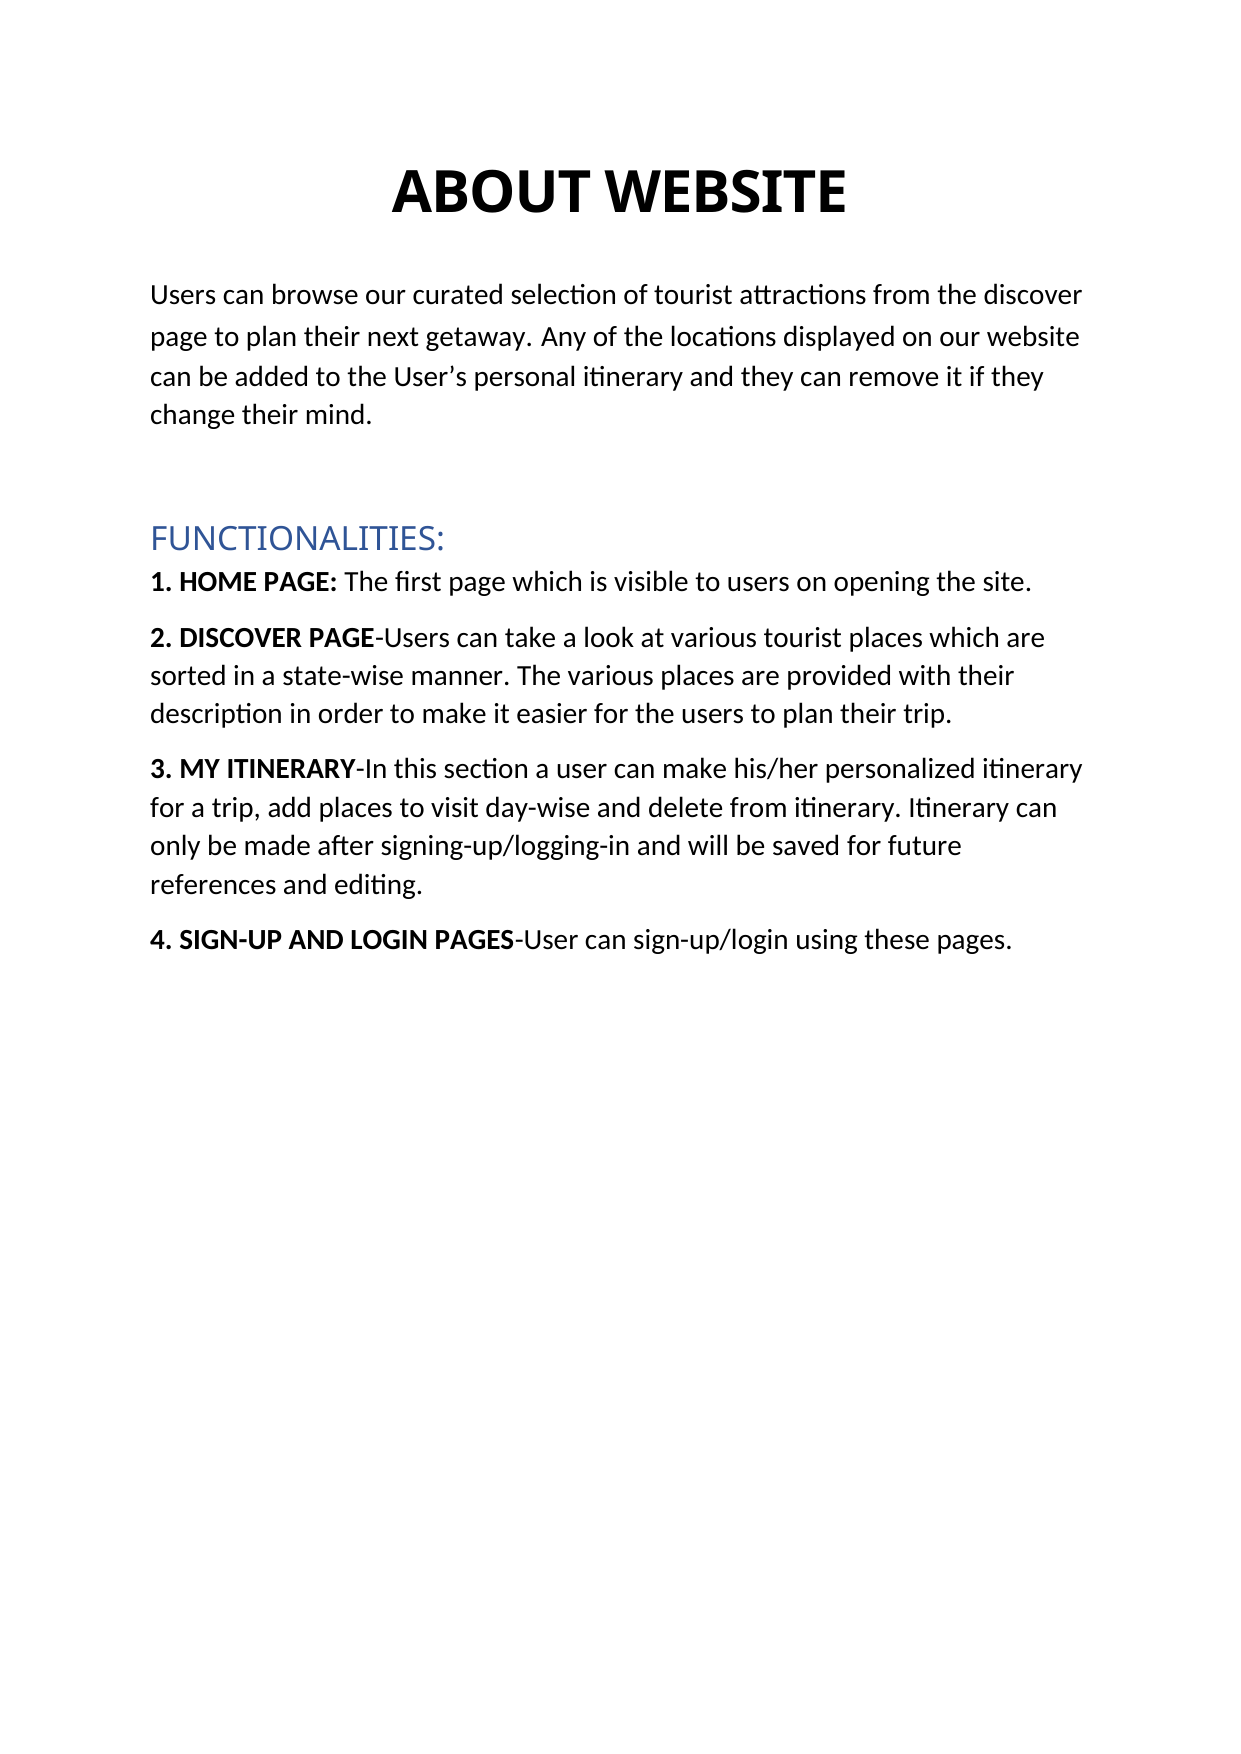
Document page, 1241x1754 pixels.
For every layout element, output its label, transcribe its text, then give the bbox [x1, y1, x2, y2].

text 2. DISCOVER PAGE-Users can take a look at various tourist places which are sorted in a state-wise manner. The various places are provided with their description in order to make it easier for the users to plan their trip. [150, 619, 1090, 731]
text 1. HOME PAGE: The first page which is visible to users on opening the site. [150, 563, 1090, 599]
subtitle FUNCTIONALITIES: [150, 514, 1090, 560]
text 4. SIGN-UP AND LOGIN PAGES-User can sign-up/login using these pages. [150, 921, 1090, 957]
title ABOUT WEBSITE [150, 150, 1090, 229]
text 3. MY ITINERARY-In this section a user can make his/her personalized itinerary for a trip, add places to visit day-wise and delete from itinerary. Itinerary can only be made after signing-up/logging-in and will be saved for future references and editing. [150, 751, 1090, 902]
text Users can browse our curated selection of tourist attractions from the discover page to plan their next getaway. Any of the locations displayed on our website can be added to the User’s personal itinerary and they can remove it if they change their mind. [150, 276, 1090, 432]
